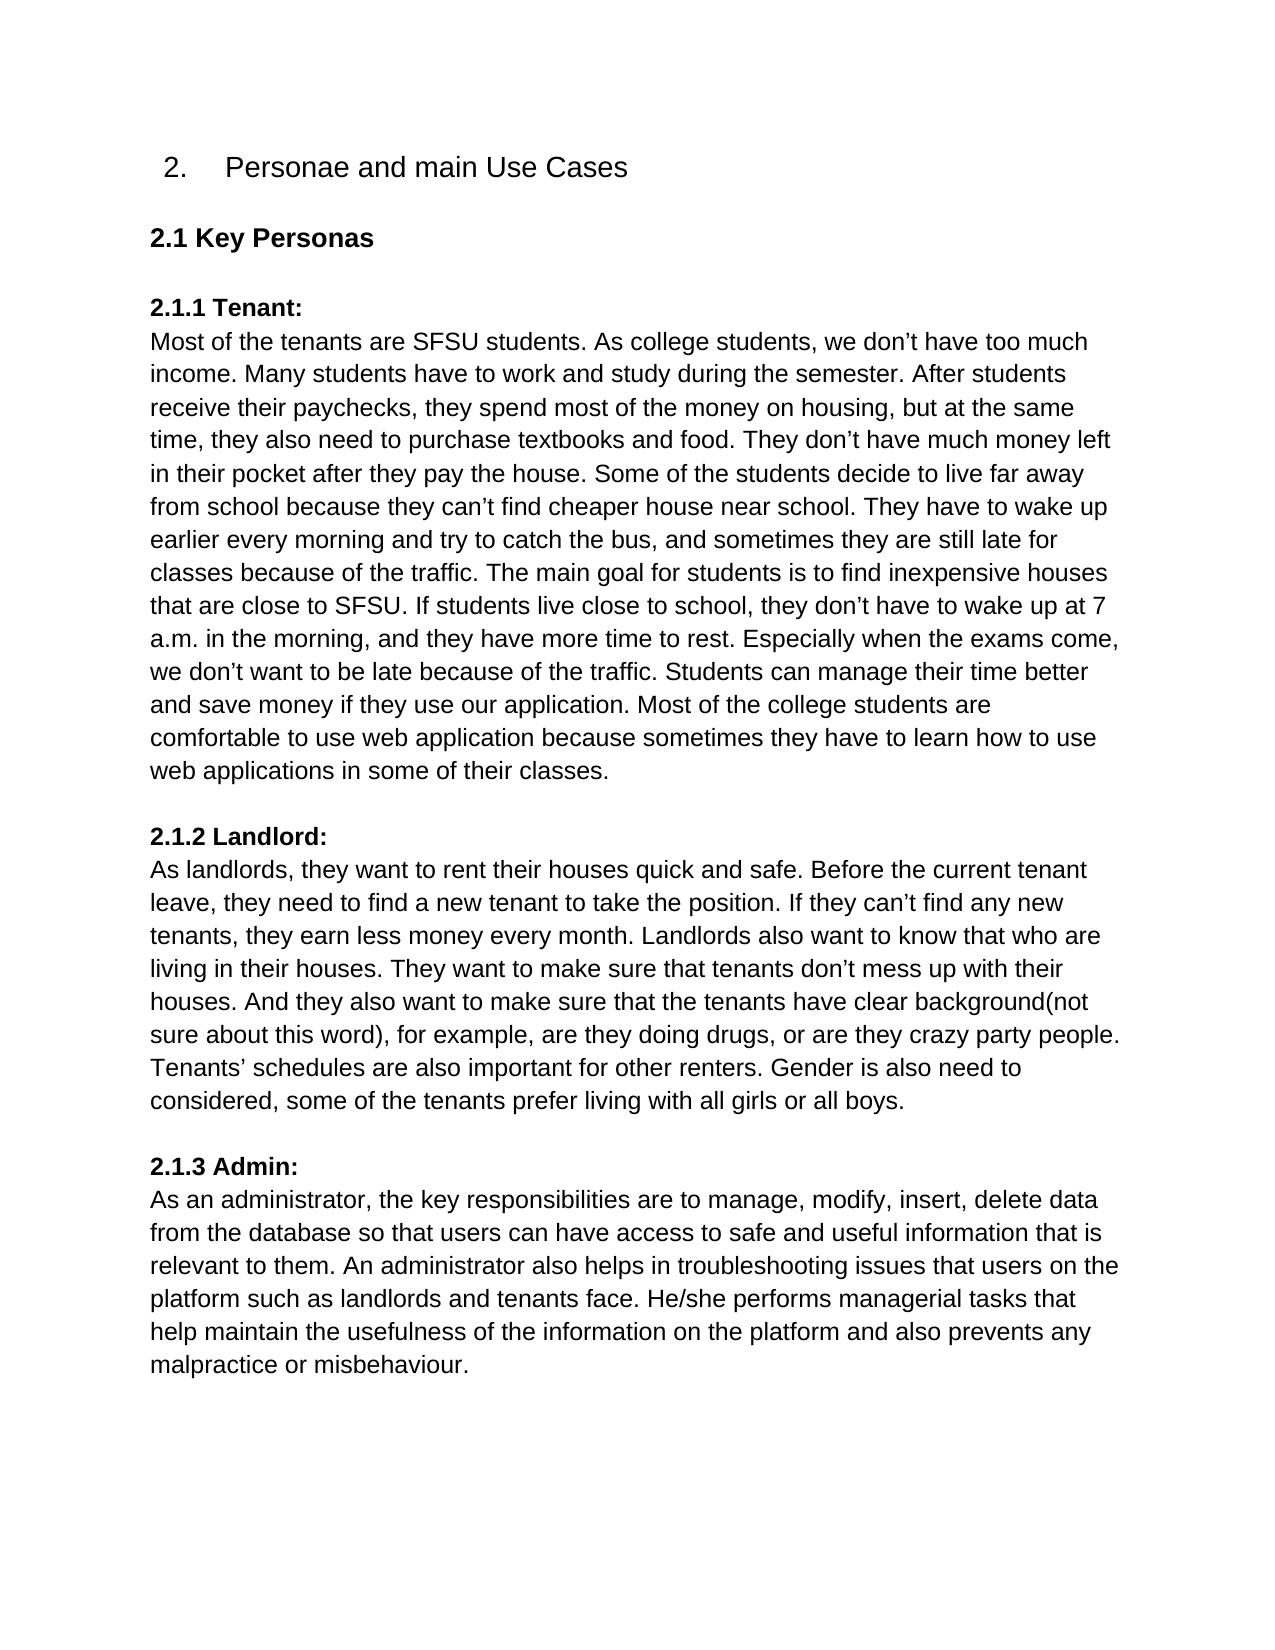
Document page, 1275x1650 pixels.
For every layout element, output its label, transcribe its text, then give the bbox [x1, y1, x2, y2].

text Most of the tenants are SFSU students. As college students, we don’t have too much income. Many students have to work and study during the semester. After students receive their paychecks, they spend most of the money on housing, but at the same time, they also need to purchase textbooks and food. They don’t have much money left in their pocket after they pay the house. Some of the students decide to live far away from school because they can’t find cheaper house near school. They have to wake up earlier every morning and try to catch the bus, and sometimes they are still late for classes because of the traffic. The main goal for students is to find inexpensive houses that are close to SFSU. If students live close to school, they don’t have to wake up at 7 a.m. in the morning, and they have more time to rest. Especially when the exams come, we don’t want to be late because of the traffic. Students can manage their time better and save money if they use our application. Most of the college students are comfortable to use web application because sometimes they have to learn how to use web applications in some of their classes. [150, 326, 1125, 784]
list Personae and main Use Cases [187, 150, 1125, 183]
text 2.1.3 Admin: [150, 1152, 1125, 1181]
text As landlords, they want to rent their houses quick and safe. Before the current tenant leave, they need to find a new tenant to take the position. If they can’t find any new tenants, they earn less money every month. Landlords also want to know that who are living in their houses. They want to make sure that tenants don’t mess up with their houses. And they also want to make sure that the tenants have clear background(not sure about this word), for example, are they doing drugs, or are they crazy party people. Tenants’ schedules are also important for other renters. Gender is also need to considered, some of the tenants prefer living with all girls or all boys. [150, 855, 1125, 1115]
text As an administrator, the key responsibilities are to manage, modify, insert, delete data from the database so that users can have access to safe and useful information that is relevant to them. An administrator also helps in troubleshooting issues that users on the platform such as landlords and tenants face. He/she performs managerial tasks that help maintain the usefulness of the information on the platform and also prevents any malpractice or misbehaviour. [150, 1185, 1125, 1379]
text 2.1.1 Tenant: [150, 293, 1125, 322]
text 2.1 Key Personas [150, 222, 1125, 253]
text 2.1.2 Landlord: [150, 822, 1125, 851]
